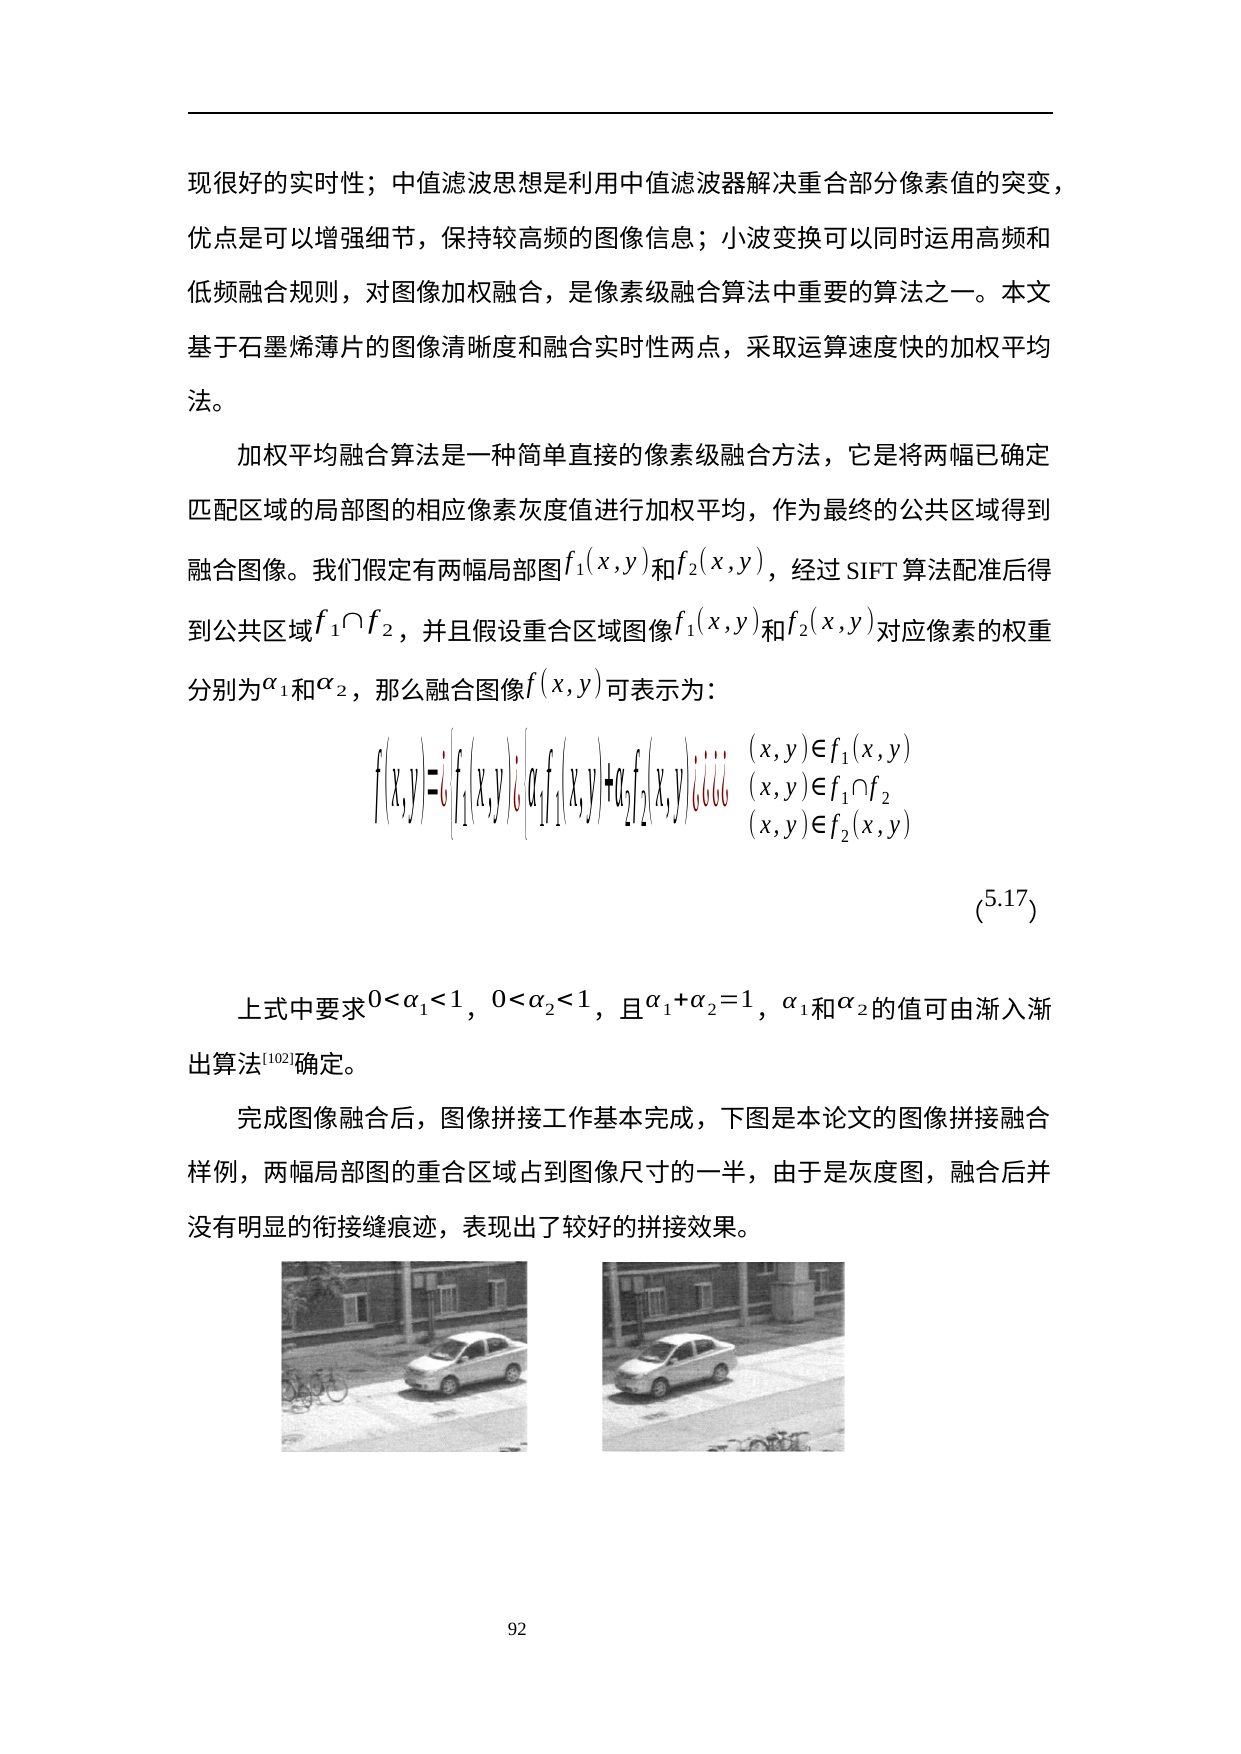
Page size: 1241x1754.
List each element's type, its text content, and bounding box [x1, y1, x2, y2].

picture [602, 1262, 845, 1452]
text 加权平均融合算法是一种简单直接的像素级融合方法，它是将两幅已确定匹配区域的局部图的相应像素灰度值进行加权平均，作为最终的公共区域得到融合图像。我们假定有两幅局部图和，经过SIFT算法配准后得到公共区域，并且假设重合区域图像和对应像素的权重分别为和，那么融合图像可表示为： [187, 436, 1053, 707]
text 完成图像融合后，图像拼接工作基本完成，下图是本论文的图像拼接融合样例，两幅局部图的重合区域占到图像尺寸的一半，由于是灰度图，融合后并没有明显的衔接缝痕迹，表现出了较好的拼接效果。 [187, 1098, 1053, 1243]
picture [281, 1261, 528, 1452]
text 上式中要求，，且，和的值可由渐入渐出算法[98]确定。 [187, 985, 1053, 1080]
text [187, 164, 1053, 418]
text （5.17） [187, 725, 1053, 929]
